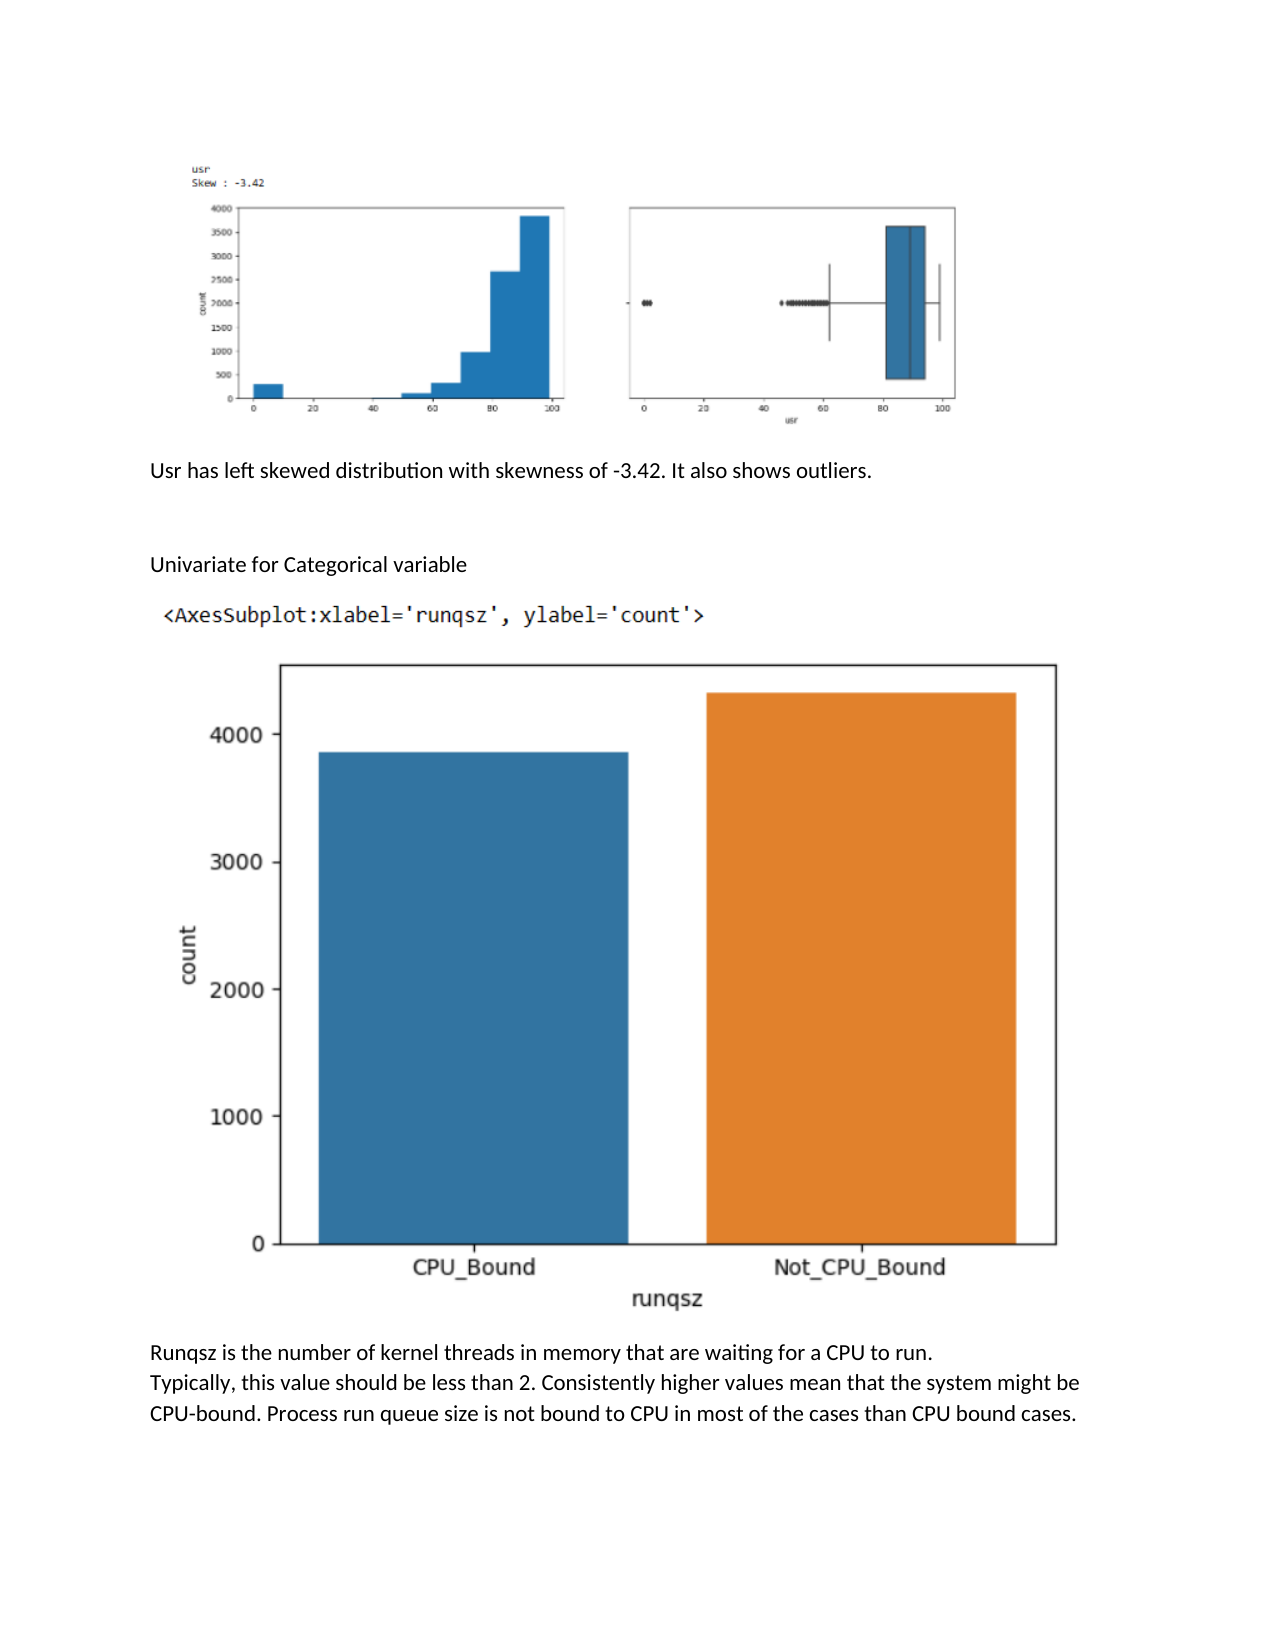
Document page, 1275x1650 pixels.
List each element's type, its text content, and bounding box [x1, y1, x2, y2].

picture [150, 150, 957, 438]
picture [150, 597, 1082, 1320]
text Univariate for Categorical variable [150, 550, 1125, 578]
text Runqsz is the number of kernel threads in memory that are waiting for a CPU to run. Typically, this value should be less than 2. Consistently higher values mean that the system might be CPU-bound. Process run queue size is not bound to CPU in most of the cases than CPU bound cases. [150, 1338, 1125, 1427]
text Usr has left skewed distribution with skewness of -3.42. It also shows outliers. [150, 456, 1125, 484]
